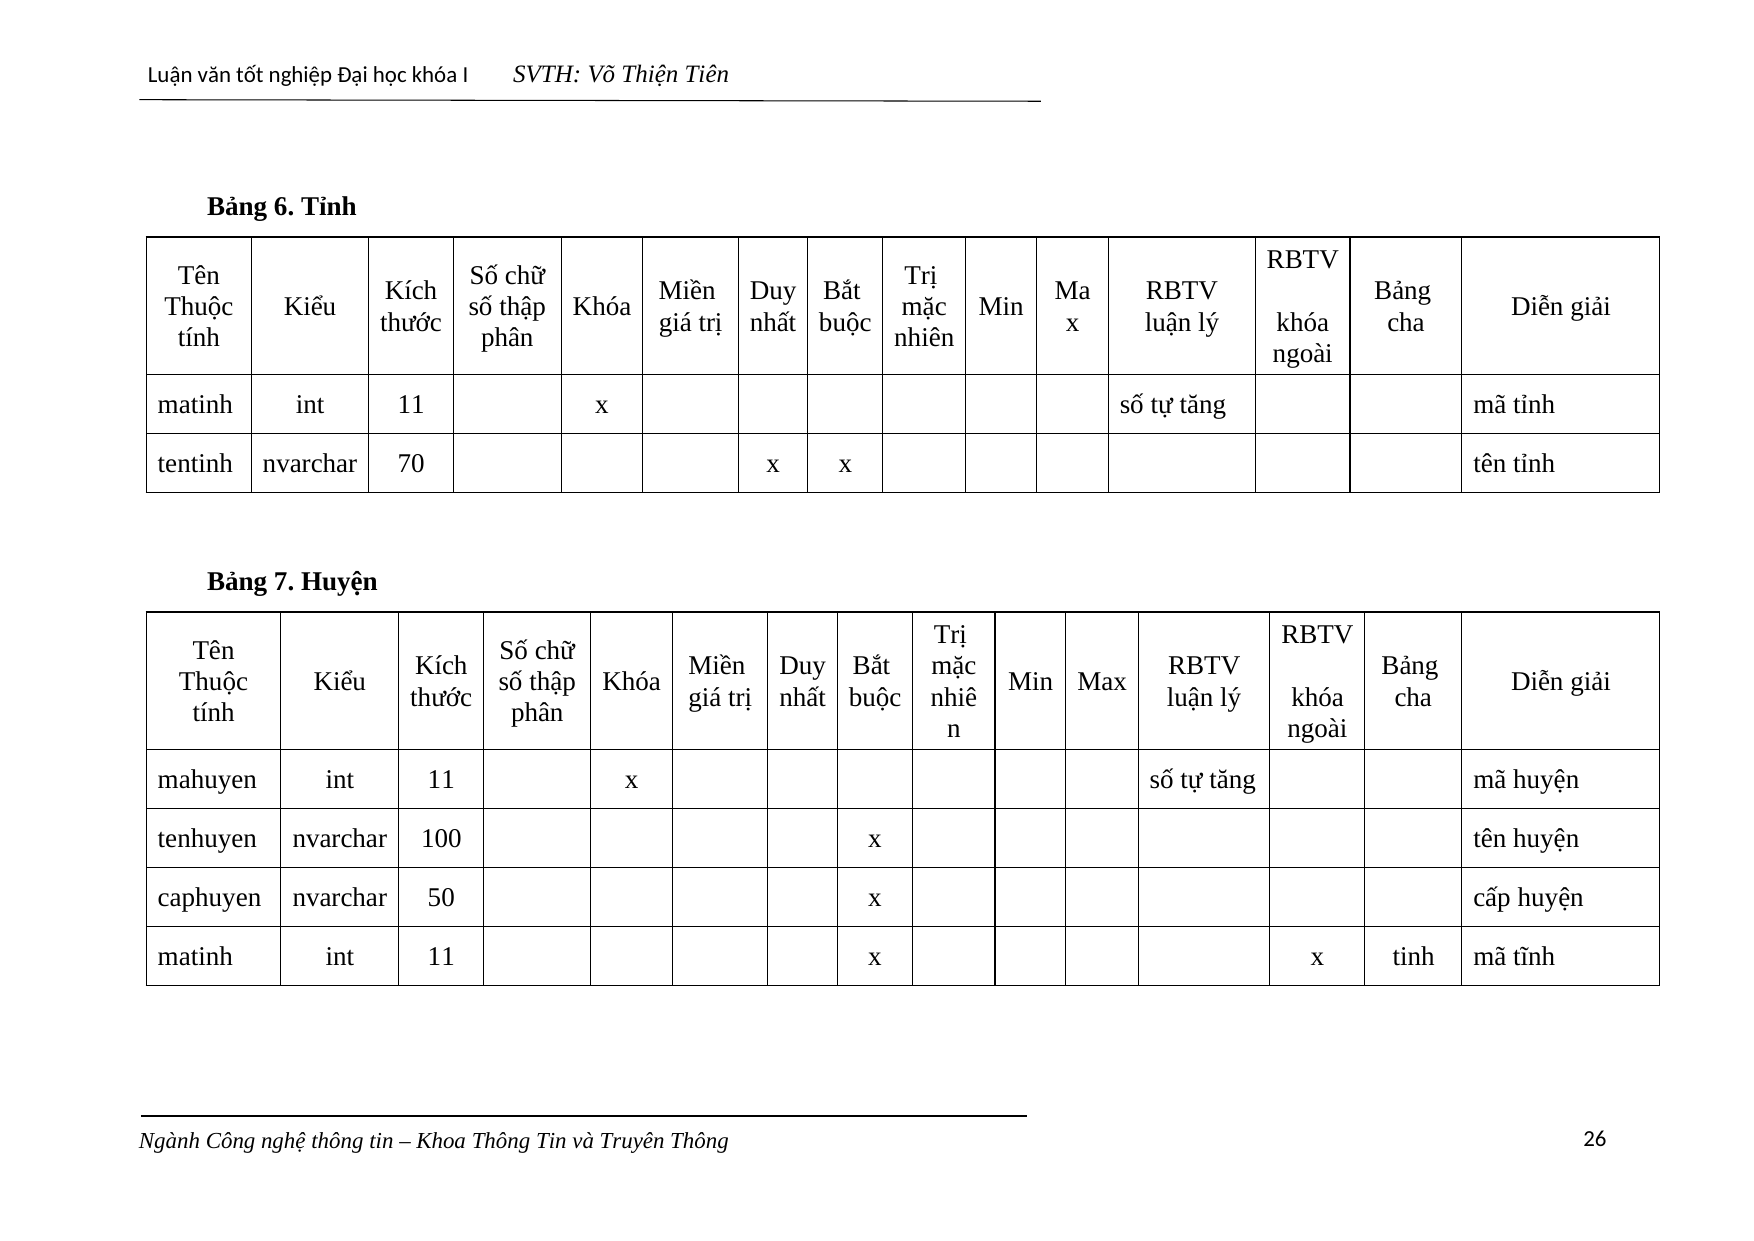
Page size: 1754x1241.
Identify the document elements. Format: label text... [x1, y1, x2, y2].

table_header Diễn giải [1462, 238, 1659, 374]
table_header RBTV luận lý [1109, 238, 1255, 374]
table_cell [673, 868, 767, 926]
table_cell [996, 868, 1065, 926]
table_cell [883, 375, 965, 433]
table_cell [673, 927, 767, 985]
table_header Duy nhất [739, 238, 807, 374]
table_cell x [591, 750, 672, 808]
table_cell 11 [399, 750, 483, 808]
table_cell [996, 750, 1065, 808]
table_cell [1139, 927, 1269, 985]
table_header Trị mặc nhiên [913, 613, 994, 749]
table_cell cấp huyện [1462, 868, 1659, 926]
table_cell mã tỉnh [1462, 375, 1659, 433]
table_cell [484, 927, 590, 985]
table_cell [768, 750, 837, 808]
table_header Khóa [562, 238, 642, 374]
table_header Bắt buộc [808, 238, 882, 374]
table_cell [1270, 868, 1364, 926]
table_cell [1351, 434, 1461, 492]
table_cell [591, 927, 672, 985]
table_cell [913, 927, 994, 985]
table_cell 11 [399, 927, 483, 985]
table_cell [591, 868, 672, 926]
table_cell mahuyen [147, 750, 280, 808]
table_cell [673, 750, 767, 808]
table_header Duy nhất [768, 613, 837, 749]
table_cell [484, 809, 590, 867]
table_cell [883, 434, 965, 492]
table_cell [484, 868, 590, 926]
table_cell nvarchar [281, 868, 398, 926]
table_cell [1066, 750, 1138, 808]
table_cell 100 [399, 809, 483, 867]
table_cell [808, 375, 882, 433]
table_cell số tự tăng [1109, 375, 1255, 433]
table_header Min [996, 613, 1065, 749]
table_cell [562, 434, 642, 492]
table_cell tentinh [147, 434, 251, 492]
table_cell [454, 434, 561, 492]
table_cell [1139, 868, 1269, 926]
table_cell int [281, 927, 398, 985]
table_cell [1139, 809, 1269, 867]
table_cell [1037, 434, 1108, 492]
table_cell x [838, 927, 912, 985]
table_cell [454, 375, 561, 433]
table_cell [838, 750, 912, 808]
table_cell 50 [399, 868, 483, 926]
table_cell x [1270, 927, 1364, 985]
table_cell x [562, 375, 642, 433]
table_header Miền giá trị [673, 613, 767, 749]
table_cell [1256, 434, 1349, 492]
table_cell [1037, 375, 1108, 433]
table_cell x [808, 434, 882, 492]
table_header RBTV khóa ngoài [1256, 238, 1349, 374]
table_cell [966, 434, 1036, 492]
table_header Bảng cha [1365, 613, 1461, 749]
table_cell x [739, 434, 807, 492]
table_cell [1365, 809, 1461, 867]
table_header Khóa [591, 613, 672, 749]
table_cell [996, 809, 1065, 867]
table_cell [484, 750, 590, 808]
table_header Kích thước [369, 238, 453, 374]
table_header Miền giá trị [643, 238, 738, 374]
table_cell [913, 868, 994, 926]
table_cell x [838, 809, 912, 867]
table_cell [643, 375, 738, 433]
table_header Bảng cha [1351, 238, 1461, 374]
table_cell [643, 434, 738, 492]
table_cell [1066, 927, 1138, 985]
table_cell matinh [147, 375, 251, 433]
table_cell tenhuyen [147, 809, 280, 867]
table_cell [673, 809, 767, 867]
table_header Tên Thuộc tính [147, 238, 251, 374]
table_header Min [966, 238, 1036, 374]
table_cell [996, 927, 1065, 985]
table_cell nvarchar [281, 809, 398, 867]
table_cell [1351, 375, 1461, 433]
table_cell tên huyện [1462, 809, 1659, 867]
table_header Kiểu [281, 613, 398, 749]
table_cell int [252, 375, 368, 433]
table_header Diễn giải [1462, 613, 1659, 749]
table_cell [768, 927, 837, 985]
table_cell caphuyen [147, 868, 280, 926]
table_cell [739, 375, 807, 433]
table_cell [913, 809, 994, 867]
table_cell [913, 750, 994, 808]
table_cell [1066, 868, 1138, 926]
table_cell matinh [147, 927, 280, 985]
table_cell tên tỉnh [1462, 434, 1659, 492]
text Bảng 6. Tỉnh [148, 190, 1606, 221]
table_cell mã huyện [1462, 750, 1659, 808]
table_cell [1270, 809, 1364, 867]
table_cell nvarchar [252, 434, 368, 492]
table_header Số chữ số thập phân [454, 238, 561, 374]
table_header Kiểu [252, 238, 368, 374]
table_header Kích thước [399, 613, 483, 749]
table_header RBTV luận lý [1139, 613, 1269, 749]
table_cell int [281, 750, 398, 808]
table_header Max [1037, 238, 1108, 374]
table_cell x [838, 868, 912, 926]
table_cell 11 [369, 375, 453, 433]
table_cell số tự tăng [1139, 750, 1269, 808]
table_cell [1109, 434, 1255, 492]
table_header RBTV khóa ngoài [1270, 613, 1364, 749]
table_cell [1270, 750, 1364, 808]
table_cell [1066, 809, 1138, 867]
table_header Max [1066, 613, 1138, 749]
table_cell [1256, 375, 1349, 433]
table_cell tinh [1365, 927, 1461, 985]
table_header Trị mặc nhiên [883, 238, 965, 374]
text Bảng 7. Huyện [148, 565, 1606, 596]
table_header Số chữ số thập phân [484, 613, 590, 749]
table_cell mã tĩnh [1462, 927, 1659, 985]
table_cell [768, 868, 837, 926]
table_cell [1365, 750, 1461, 808]
table_header Tên Thuộc tính [147, 613, 280, 749]
table_cell [1365, 868, 1461, 926]
table_cell [591, 809, 672, 867]
table_header Bắt buộc [838, 613, 912, 749]
table_cell [966, 375, 1036, 433]
table_cell [768, 809, 837, 867]
table_cell 70 [369, 434, 453, 492]
